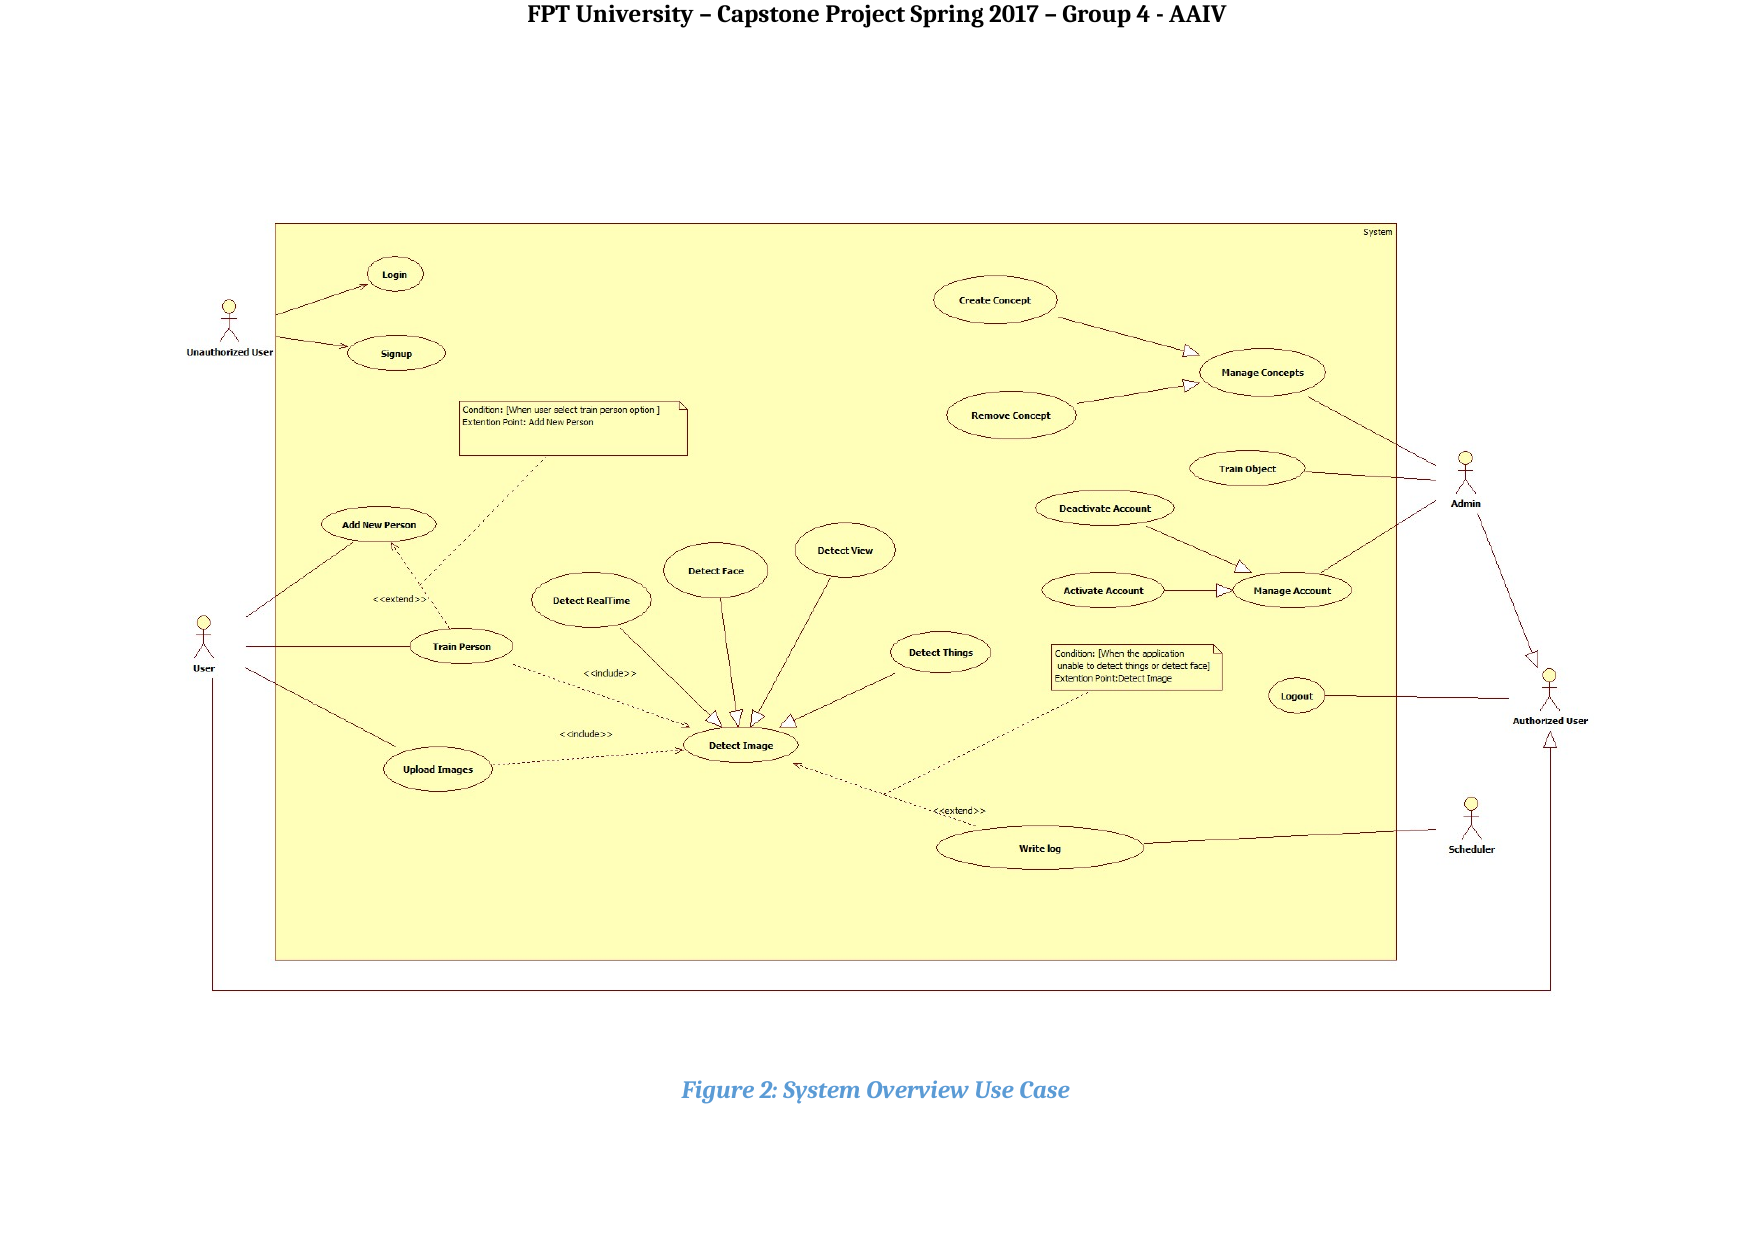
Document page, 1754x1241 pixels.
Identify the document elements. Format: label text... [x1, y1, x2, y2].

picture [147, 207, 1607, 1007]
text Figure 2: System Overview Use Case [147, 1076, 1607, 1105]
